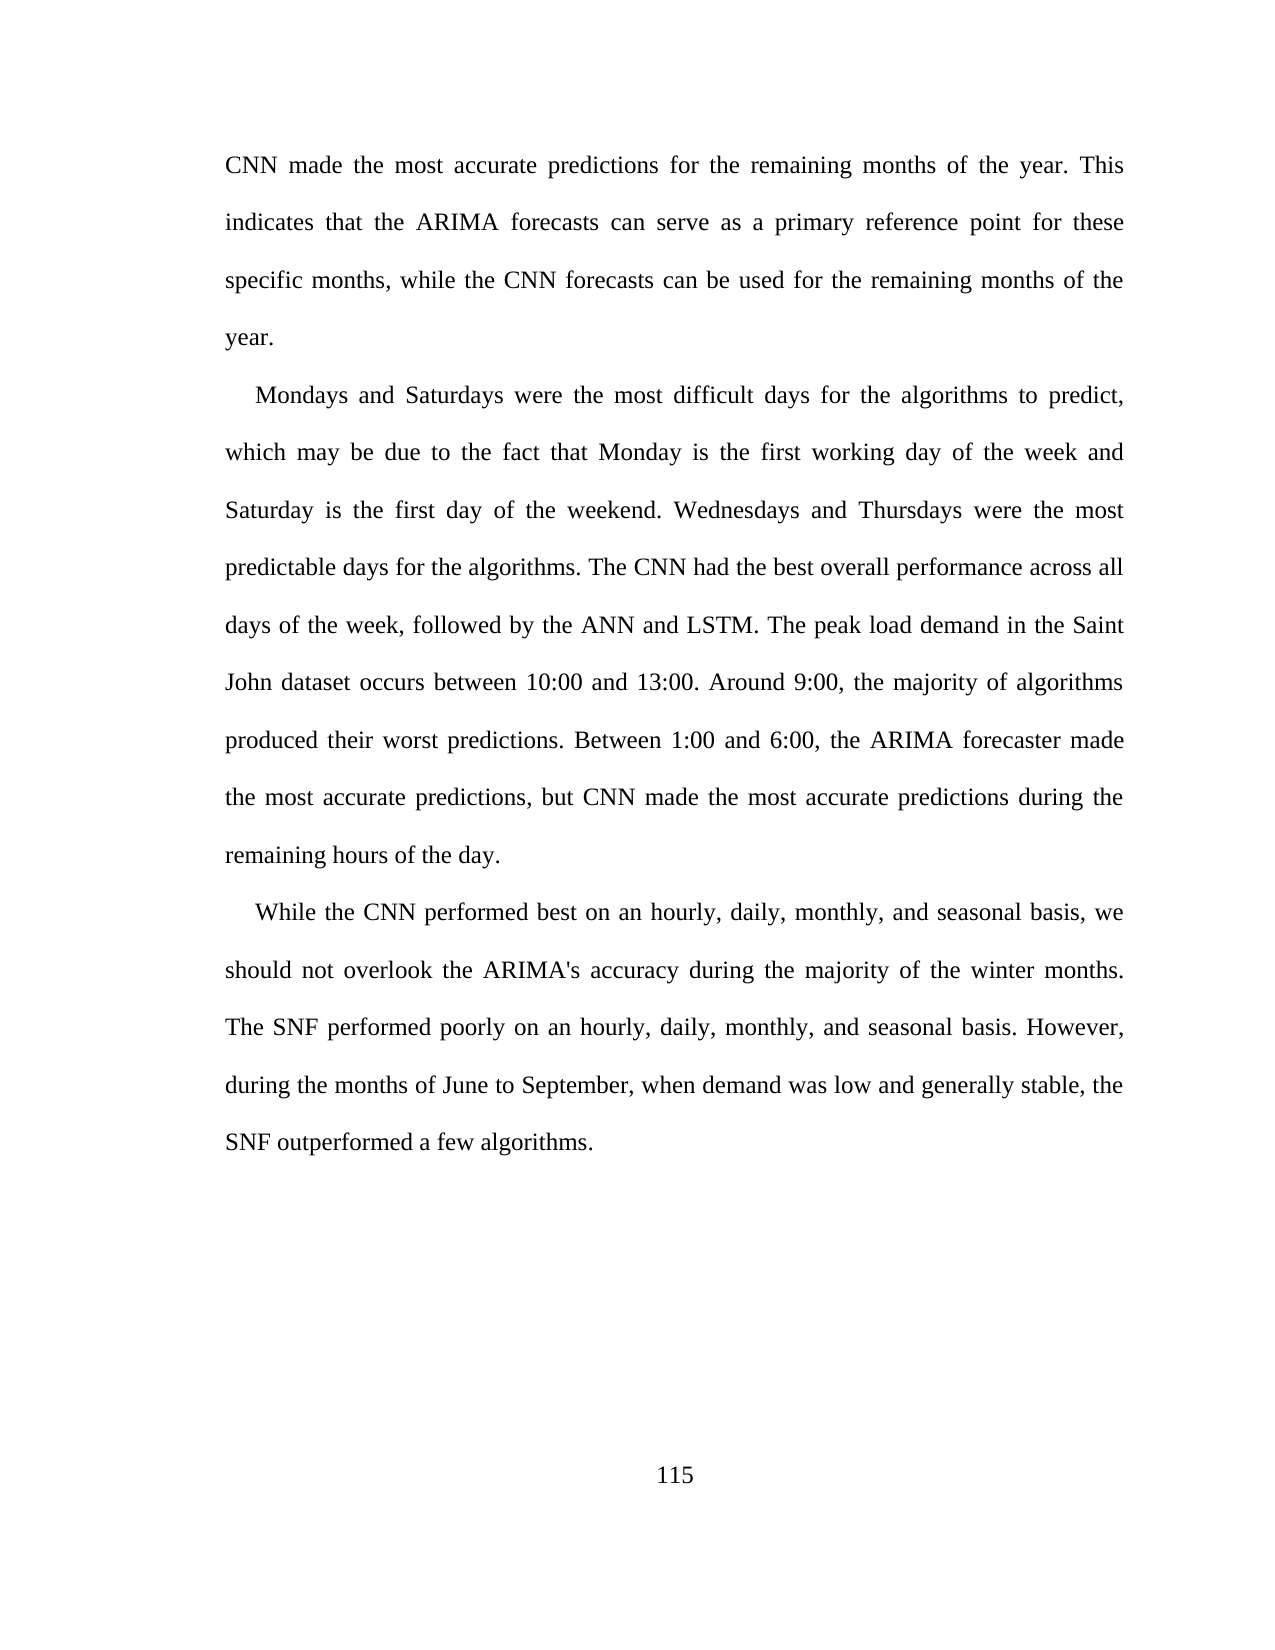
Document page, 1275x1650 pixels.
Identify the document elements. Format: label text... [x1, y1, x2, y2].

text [225, 150, 1125, 351]
text While the CNN performed best on an hourly, daily, monthly, and seasonal basis, we should not overlook the ARIMA's accuracy during the majority of the winter months. The SNF performed poorly on an hourly, daily, monthly, and seasonal basis. However, during the months of June to September, when demand was low and generally stable, the SNF outperformed a few algorithms. [225, 897, 1125, 1156]
text Mondays and Saturdays were the most difficult days for the algorithms to predict, which may be due to the fact that Monday is the first working day of the week and Saturday is the first day of the weekend. Wednesdays and Thursdays were the most predictable days for the algorithms. The CNN had the best overall performance across all days of the week, followed by the ANN and LSTM. The peak load demand in the Saint John dataset occurs between 10:00 and 13:00. Around 9:00, the majority of algorithms produced their worst predictions. Between 1:00 and 6:00, the ARIMA forecaster made the most accurate predictions, but CNN made the most accurate predictions during the remaining hours of the day. [225, 380, 1125, 869]
